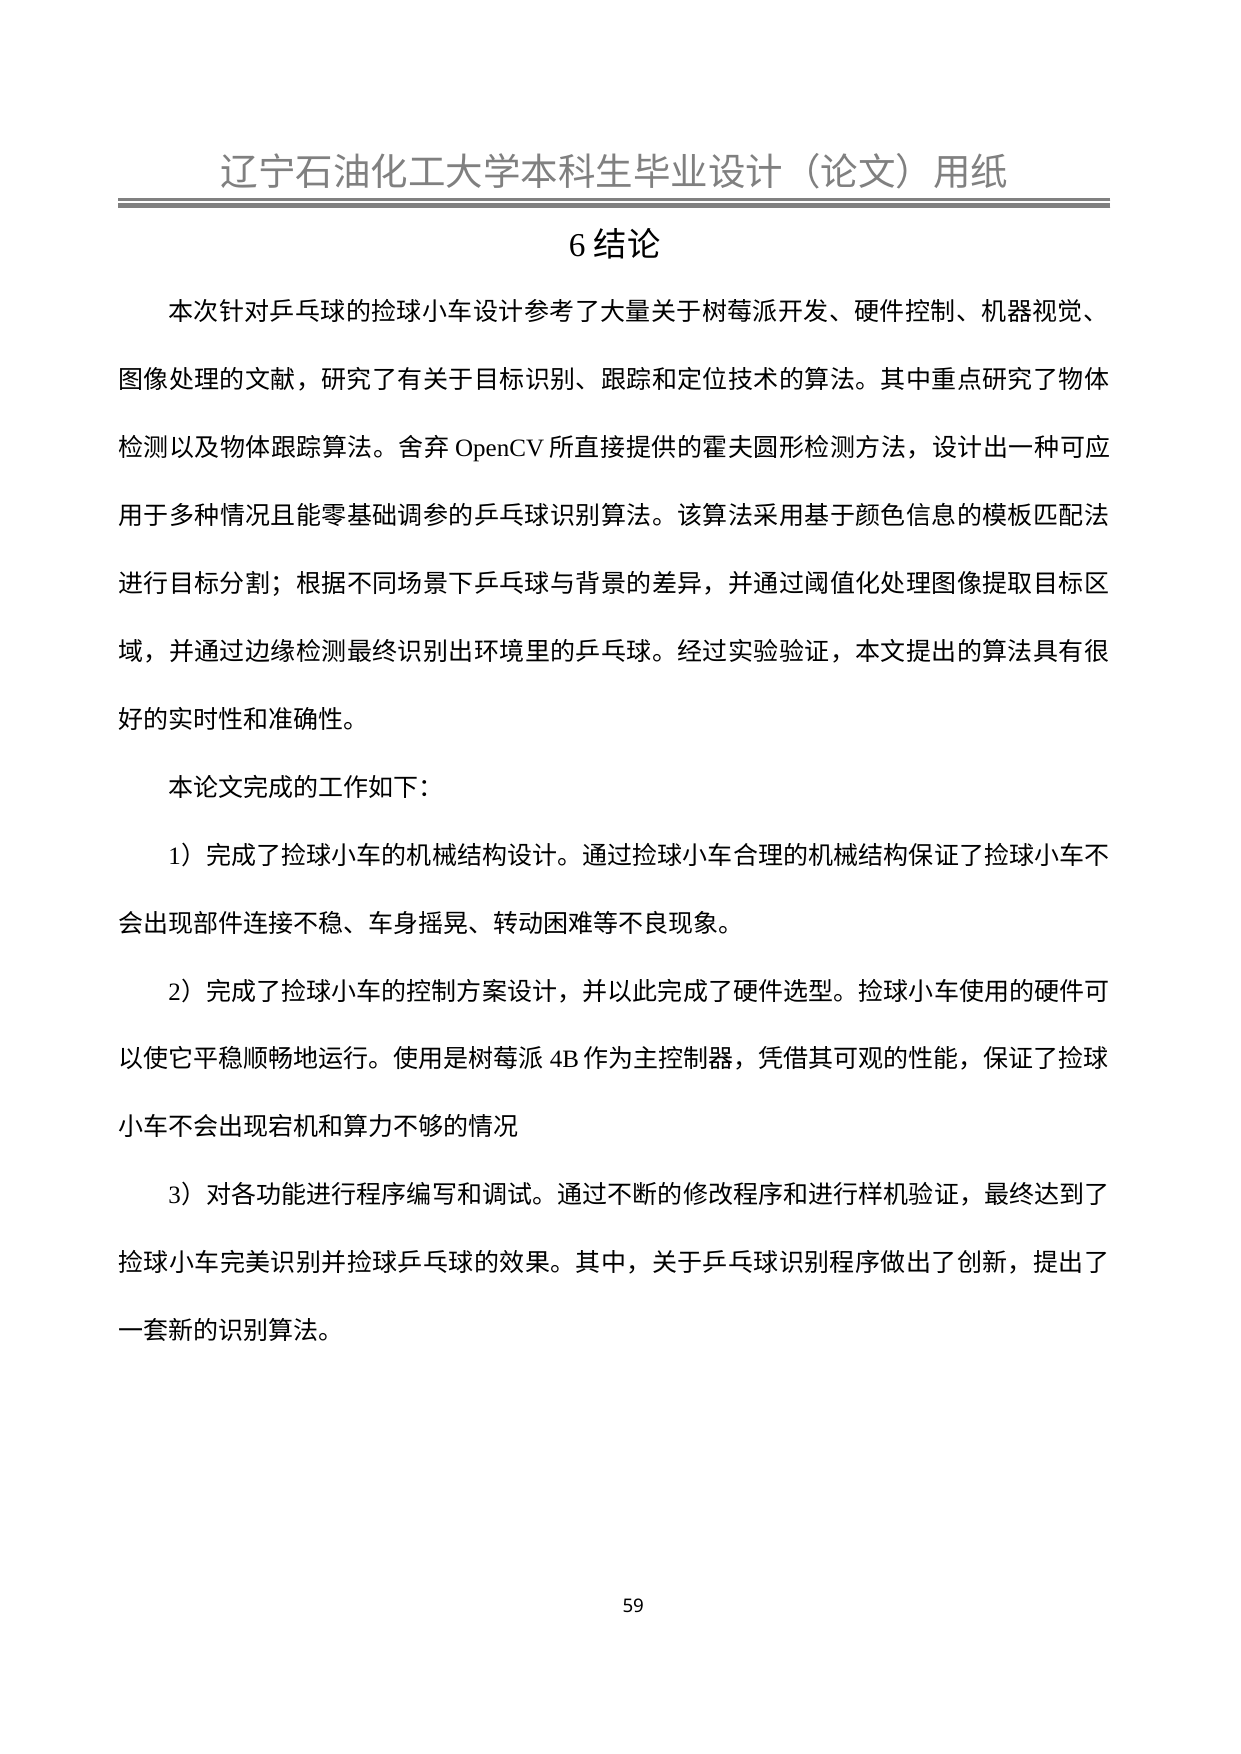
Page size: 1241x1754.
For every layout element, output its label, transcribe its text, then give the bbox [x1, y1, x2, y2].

text 本论文完成的工作如下： [118, 751, 1110, 819]
text 本次针对乒乓球的捡球小车设计参考了大量关于树莓派开发、硬件控制、机器视觉、图像处理的文献，研究了有关于目标识别、跟踪和定位技术的算法。其中重点研究了物体检测以及物体跟踪算法。舍弃OpenCV所直接提供的霍夫圆形检测方法，设计出一种可应用于多种情况且能零基础调参的乒乓球识别算法。该算法采用基于颜色信息的模板匹配法进行目标分割；根据不同场景下乒乓球与背景的差异，并通过阈值化处理图像提取目标区域，并通过边缘检测最终识别出环境里的乒乓球。经过实验验证，本文提出的算法具有很好的实时性和准确性。 [118, 276, 1110, 751]
text 1）完成了捡球小车的机械结构设计。通过捡球小车合理的机械结构保证了捡球小车不会出现部件连接不稳、车身摇晃、转动困难等不良现象。 [118, 819, 1110, 955]
subtitle 6 结论 [118, 208, 1110, 276]
text 2）完成了捡球小车的控制方案设计，并以此完成了硬件选型。捡球小车使用的硬件可以使它平稳顺畅地运行。使用是树莓派4B作为主控制器，凭借其可观的性能，保证了捡球小车不会出现宕机和算力不够的情况 [118, 955, 1110, 1159]
text 3）对各功能进行程序编写和调试。通过不断的修改程序和进行样机验证，最终达到了捡球小车完美识别并捡球乒乓球的效果。其中，关于乒乓球识别程序做出了创新，提出了一套新的识别算法。 [118, 1159, 1110, 1363]
